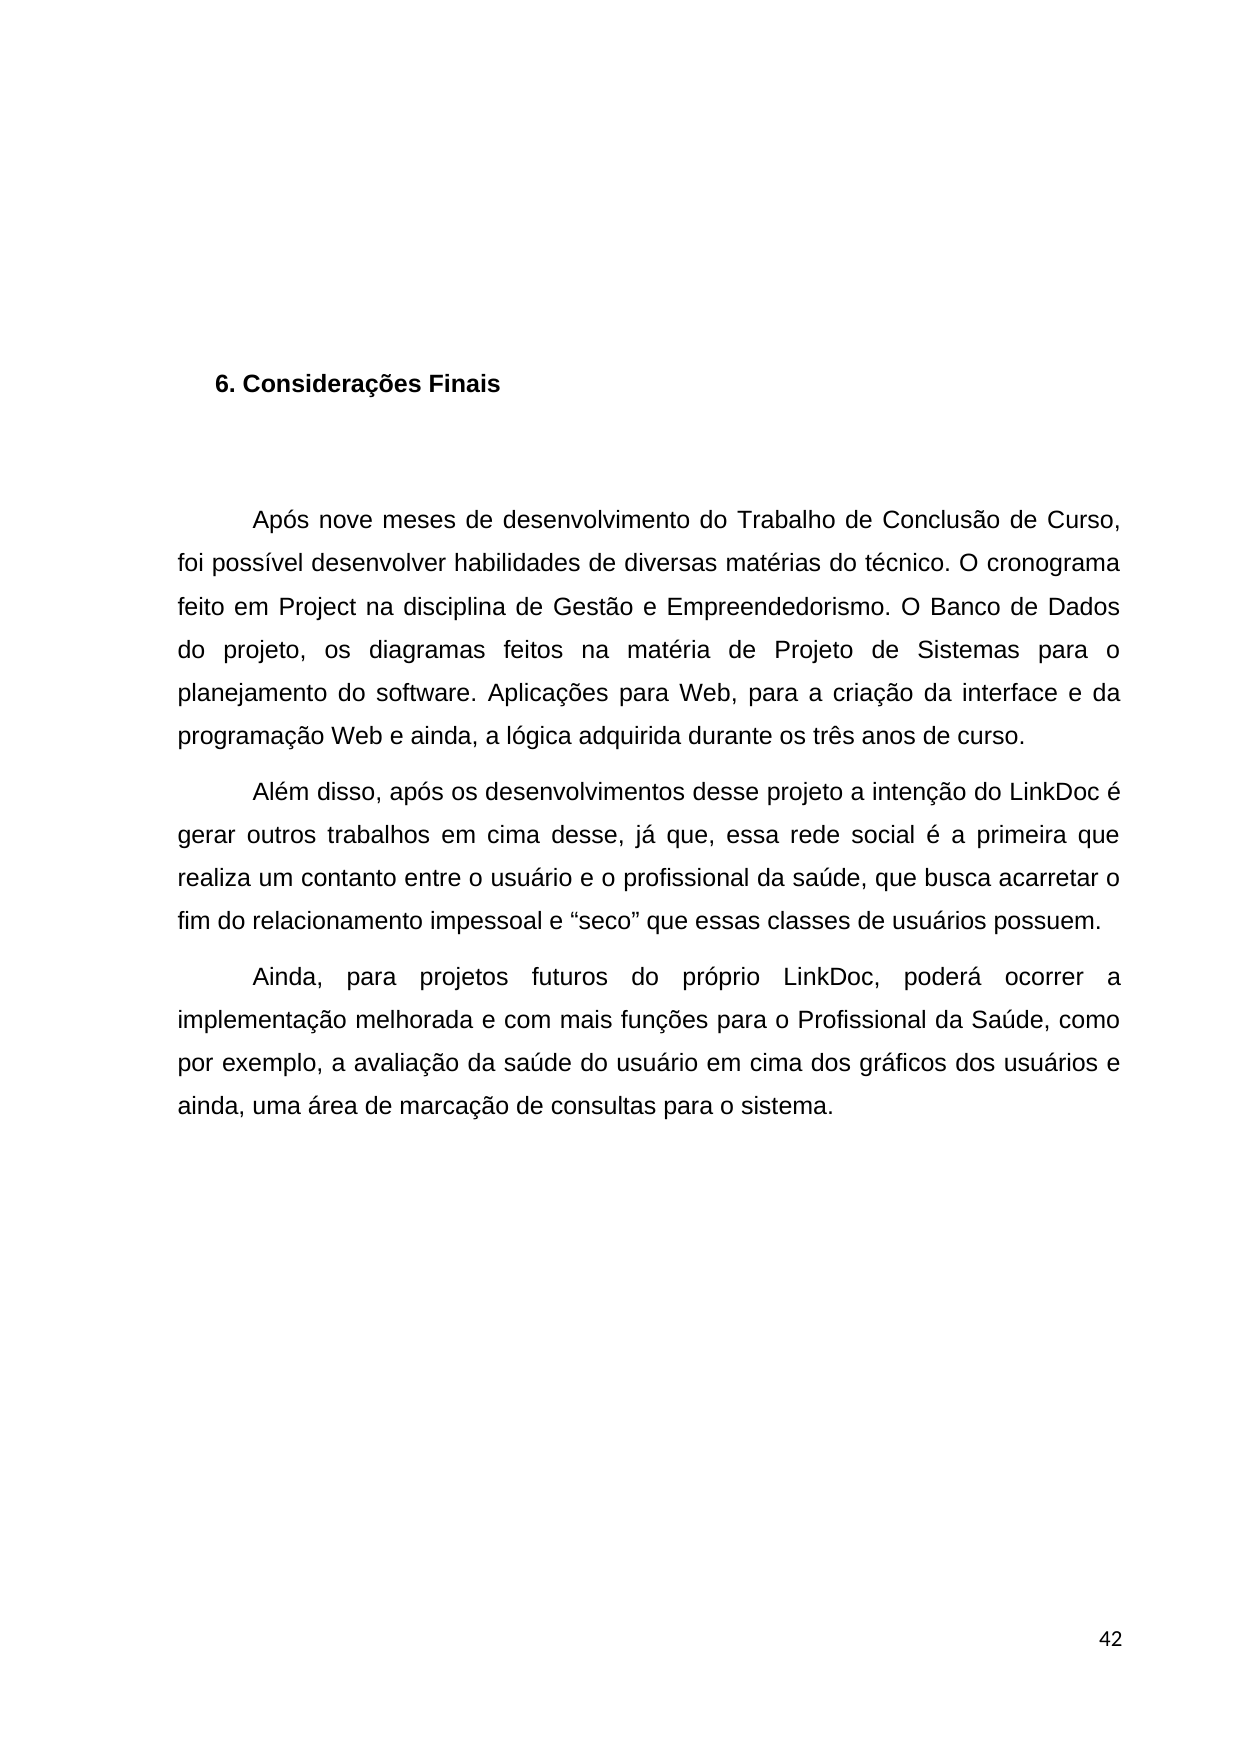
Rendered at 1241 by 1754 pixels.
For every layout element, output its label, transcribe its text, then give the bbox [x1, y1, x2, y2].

text Ainda, para projetos futuros do próprio LinkDoc, poderá ocorrer a implementação melhorada e com mais funções para o Profissional da Saúde, como por exemplo, a avaliação da saúde do usuário em cima dos gráficos dos usuários e ainda, uma área de marcação de consultas para o sistema. [177, 962, 1122, 1120]
text Além disso, após os desenvolvimentos desse projeto a intenção do LinkDoc é gerar outros trabalhos em cima desse, já que, essa rede social é a primeira que realiza um contanto entre o usuário e o profissional da saúde, que busca acarretar o fim do relacionamento impessoal e “seco” que essas classes de usuários possuem. [177, 777, 1122, 935]
text Após nove meses de desenvolvimento do Trabalho de Conclusão de Curso, foi possível desenvolver habilidades de diversas matérias do técnico. O cronograma feito em Project na disciplina de Gestão e Empreendedorismo. O Banco de Dados do projeto, os diagramas feitos na matéria de Projeto de Sistemas para o planejamento do software. Aplicações para Web, para a criação da interface e da programação Web e ainda, a lógica adquirida durante os três anos de curso. [177, 505, 1122, 750]
subtitle 6. Considerações Finais [215, 369, 1122, 398]
